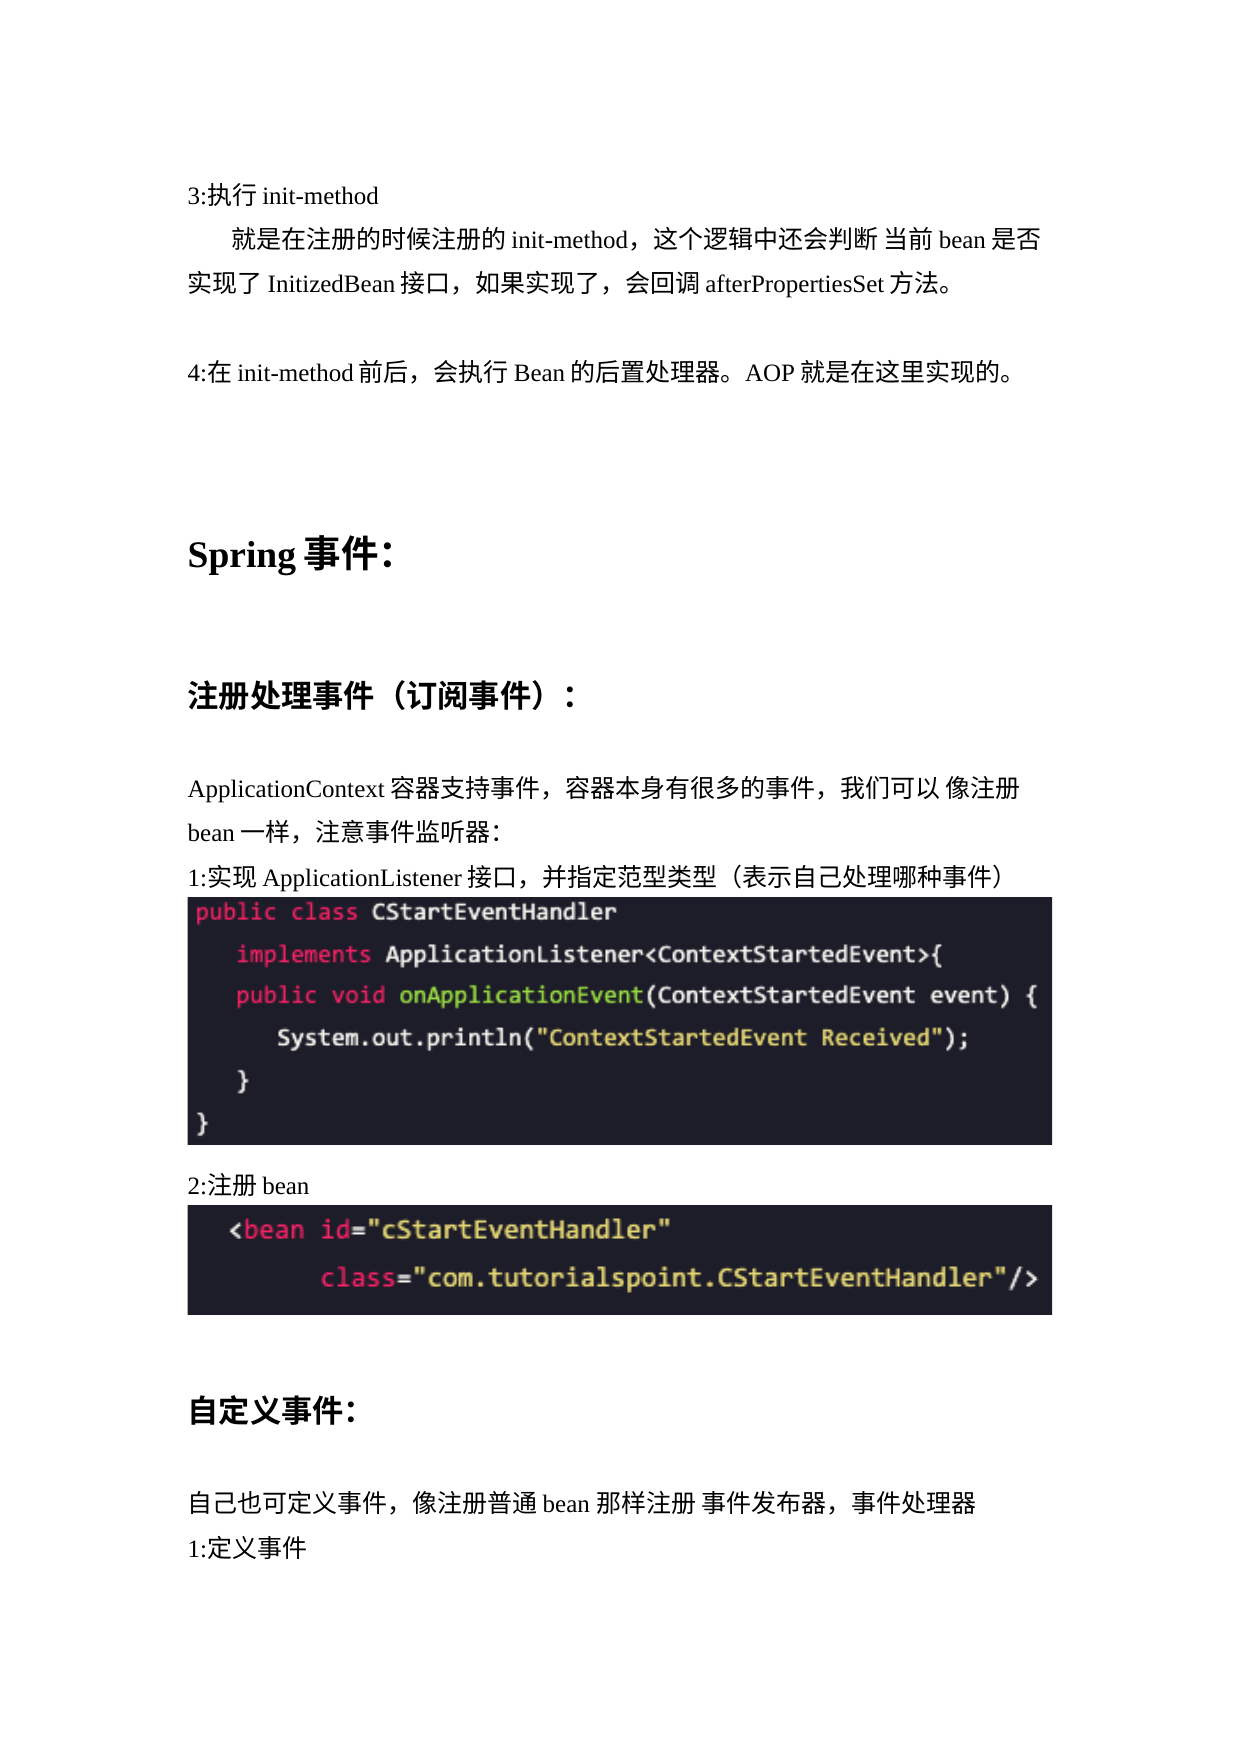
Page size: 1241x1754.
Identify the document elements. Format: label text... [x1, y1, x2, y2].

picture [187, 897, 1053, 1145]
picture [187, 1205, 1053, 1315]
text ApplicationContext容器支持事件，容器本身有很多的事件，我们可以 像注册bean一样，注意事件监听器： [187, 765, 1053, 853]
text 4:在init-method前后，会执行Bean的后置处理器。AOP就是在这里实现的。 [187, 348, 1053, 392]
text 就是在注册的时候注册的init-method，这个逻辑中还会判断 当前bean是否实现了InitizedBean接口，如果实现了，会回调afterPropertiesSet方法。 [187, 216, 1053, 304]
text 2:注册bean [187, 1162, 1053, 1205]
subtitle 自定义事件： [187, 1365, 1053, 1453]
text 自己也可定义事件，像注册普通bean 那样注册 事件发布器，事件处理器 [187, 1480, 1053, 1524]
subtitle 注册处理事件（订阅事件）： [187, 650, 1053, 738]
text 1:实现ApplicationListener接口，并指定范型类型（表示自己处理哪种事件） [187, 853, 1053, 897]
text 3:执行init-method [187, 172, 1053, 216]
text 1:定义事件 [187, 1524, 1053, 1568]
subtitle Spring事件： [187, 507, 1053, 596]
